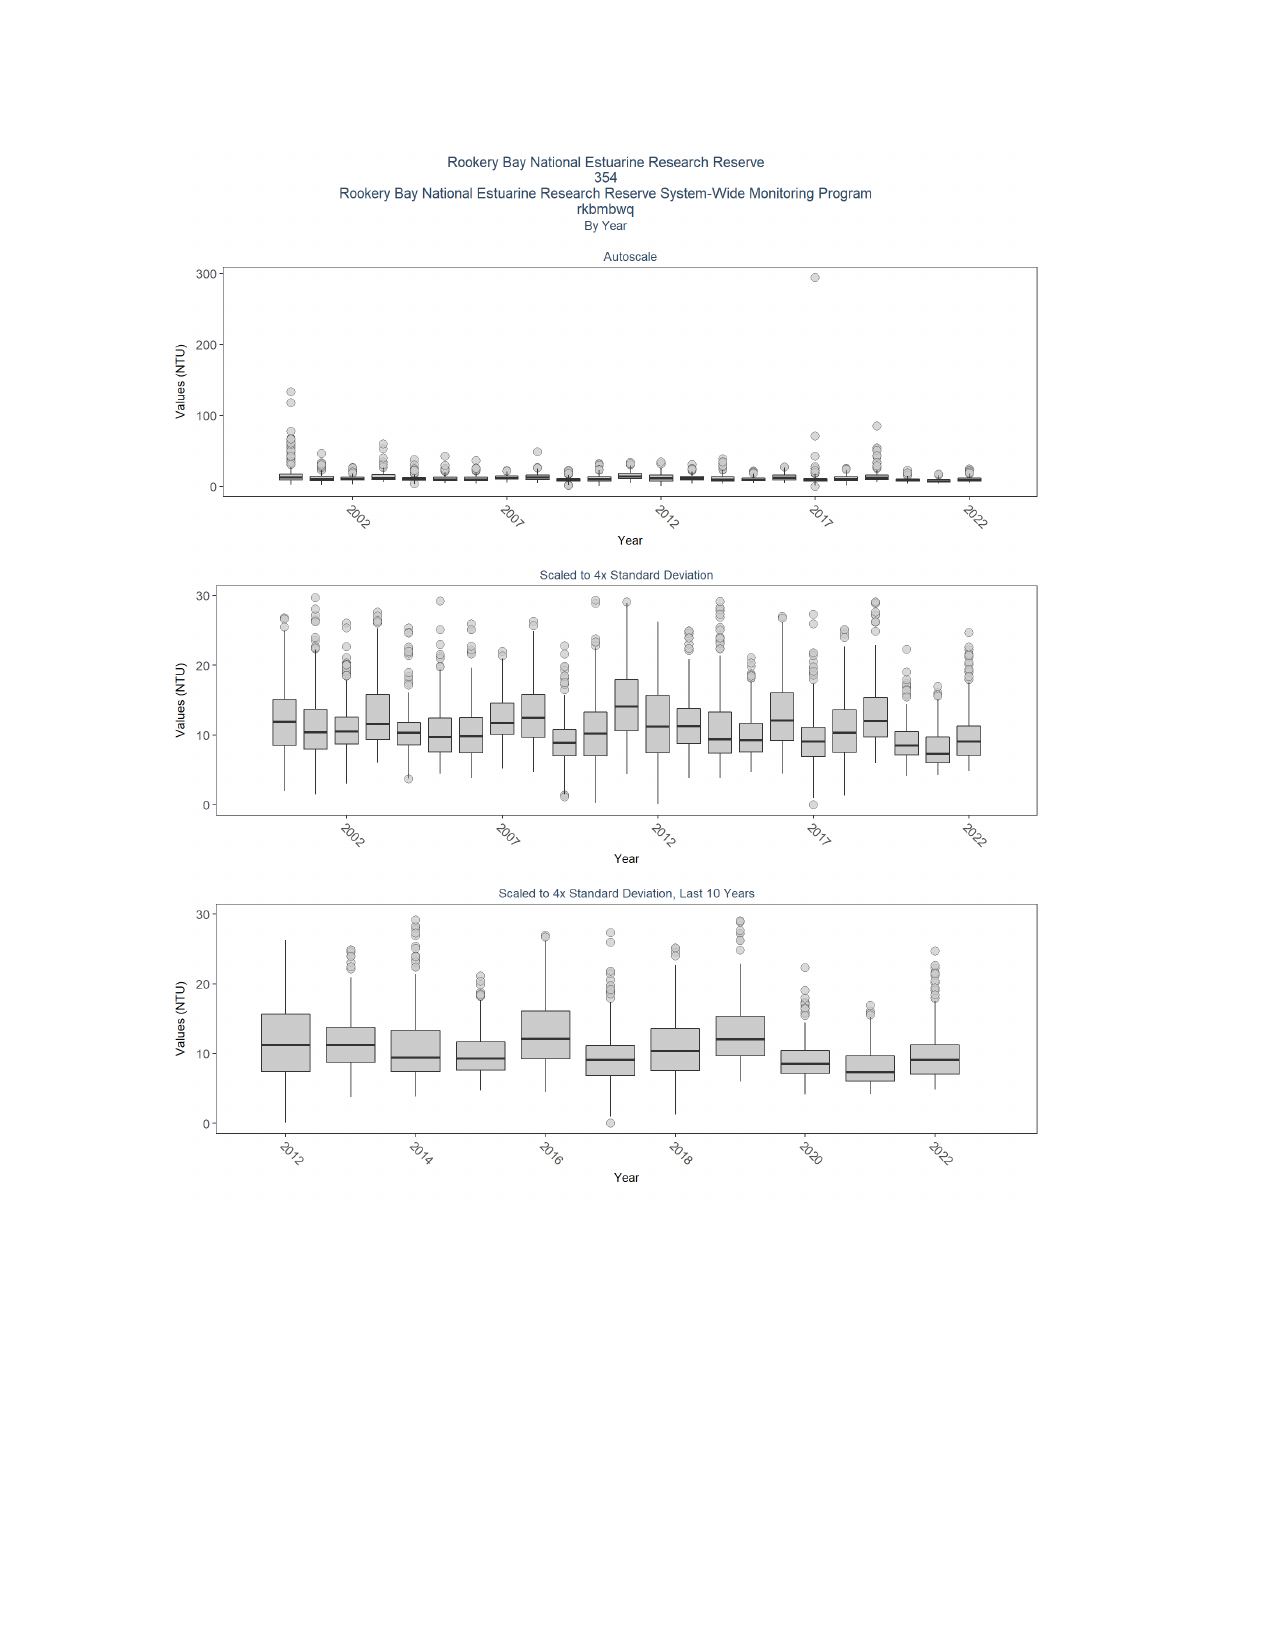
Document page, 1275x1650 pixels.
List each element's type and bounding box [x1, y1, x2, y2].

picture [168, 150, 1044, 1200]
